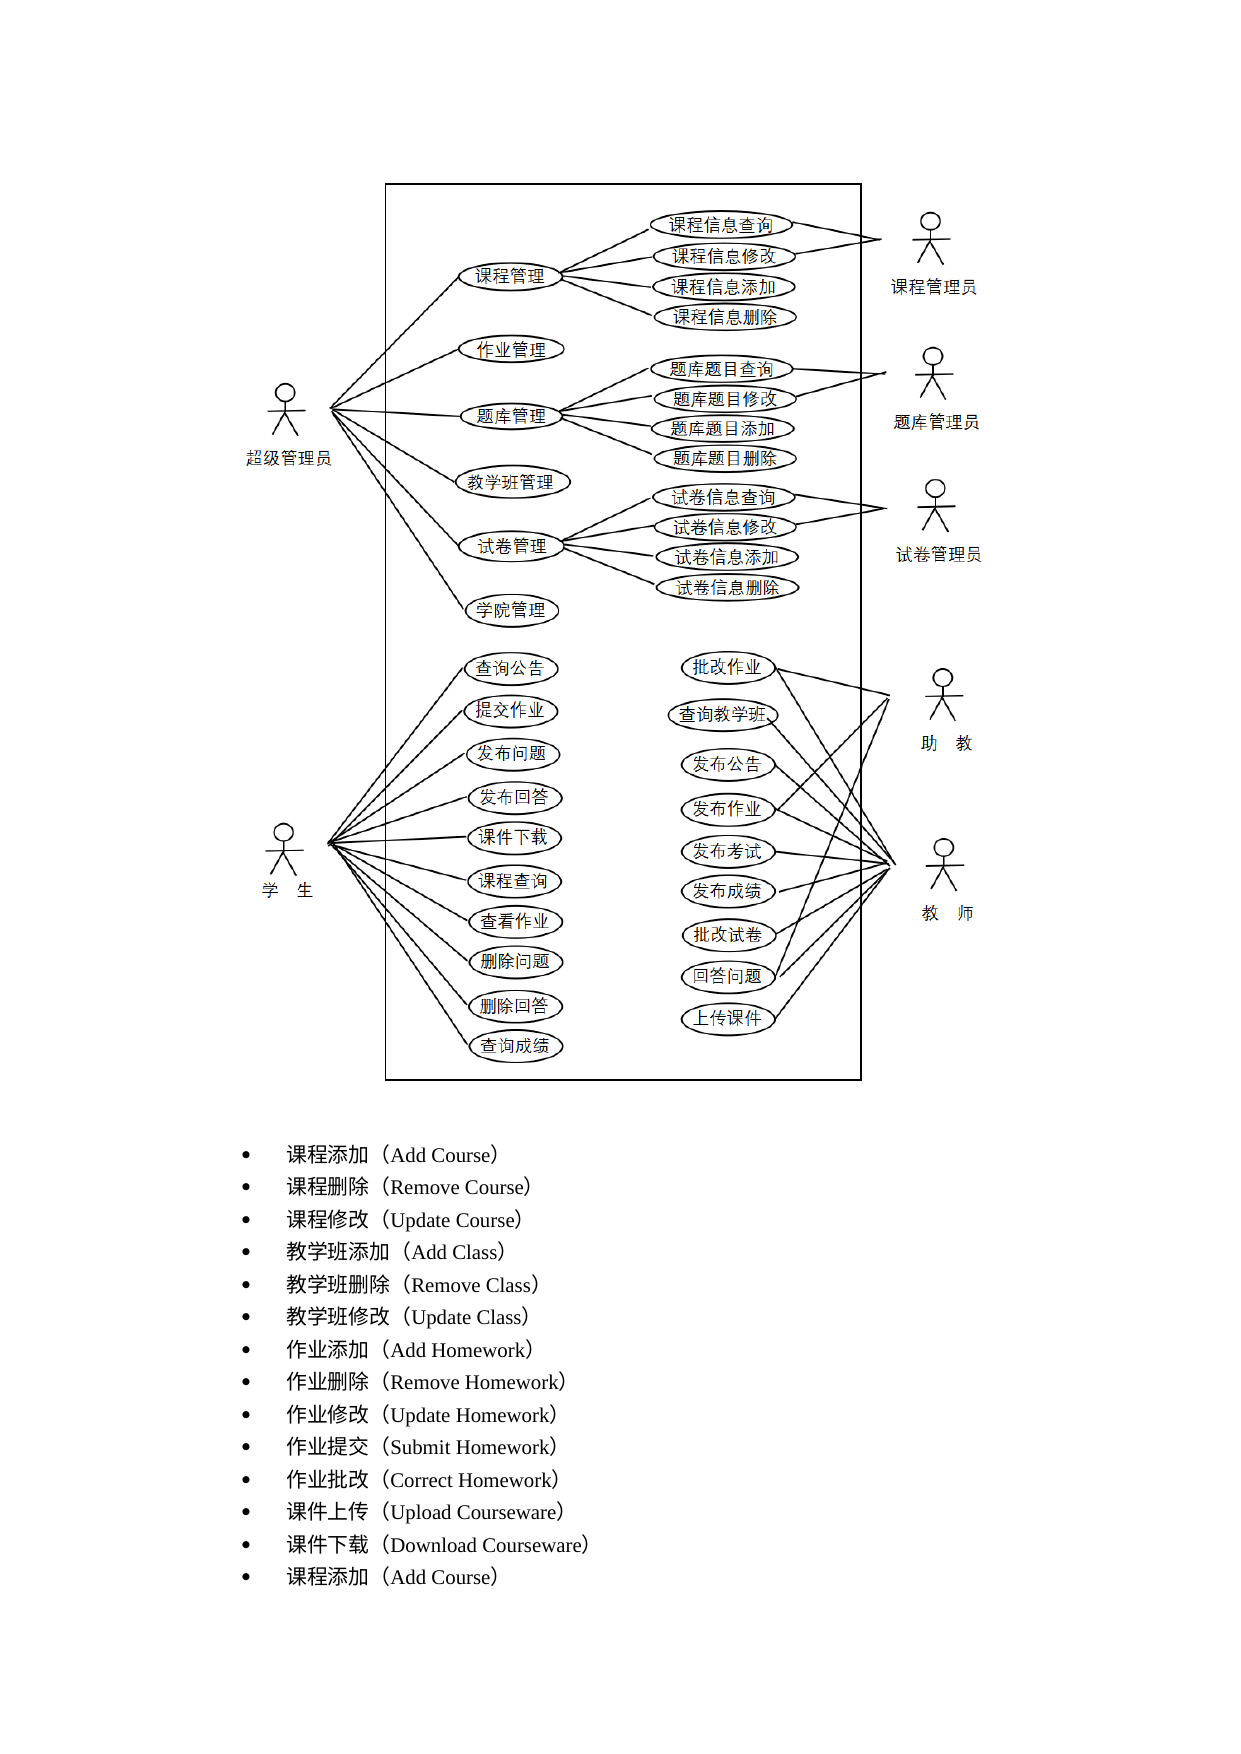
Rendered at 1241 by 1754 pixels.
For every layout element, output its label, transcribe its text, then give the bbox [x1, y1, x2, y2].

list 课程添加（Add Course） [242, 1559, 1053, 1592]
list 课程修改（Update Course） [242, 1202, 1053, 1234]
list 作业修改（Update Homework） [242, 1397, 1053, 1429]
list 课件下载（Download Courseware） [242, 1527, 1053, 1559]
list 作业提交（Submit Homework） [242, 1429, 1053, 1462]
list 课程添加（Add Course） [242, 1137, 1053, 1169]
list 课件上传（Upload Courseware） [242, 1494, 1053, 1527]
list 课程删除（Remove Course） [242, 1169, 1053, 1202]
list 作业删除（Remove Homework） [242, 1364, 1053, 1397]
list 教学班删除（Remove Class） [242, 1267, 1053, 1299]
picture [231, 171, 1050, 1096]
list 教学班修改（Update Class） [242, 1299, 1053, 1332]
list 教学班添加（Add Class） [242, 1234, 1053, 1267]
list 作业添加（Add Homework） [242, 1332, 1053, 1364]
list 作业批改（Correct Homework） [242, 1462, 1053, 1494]
